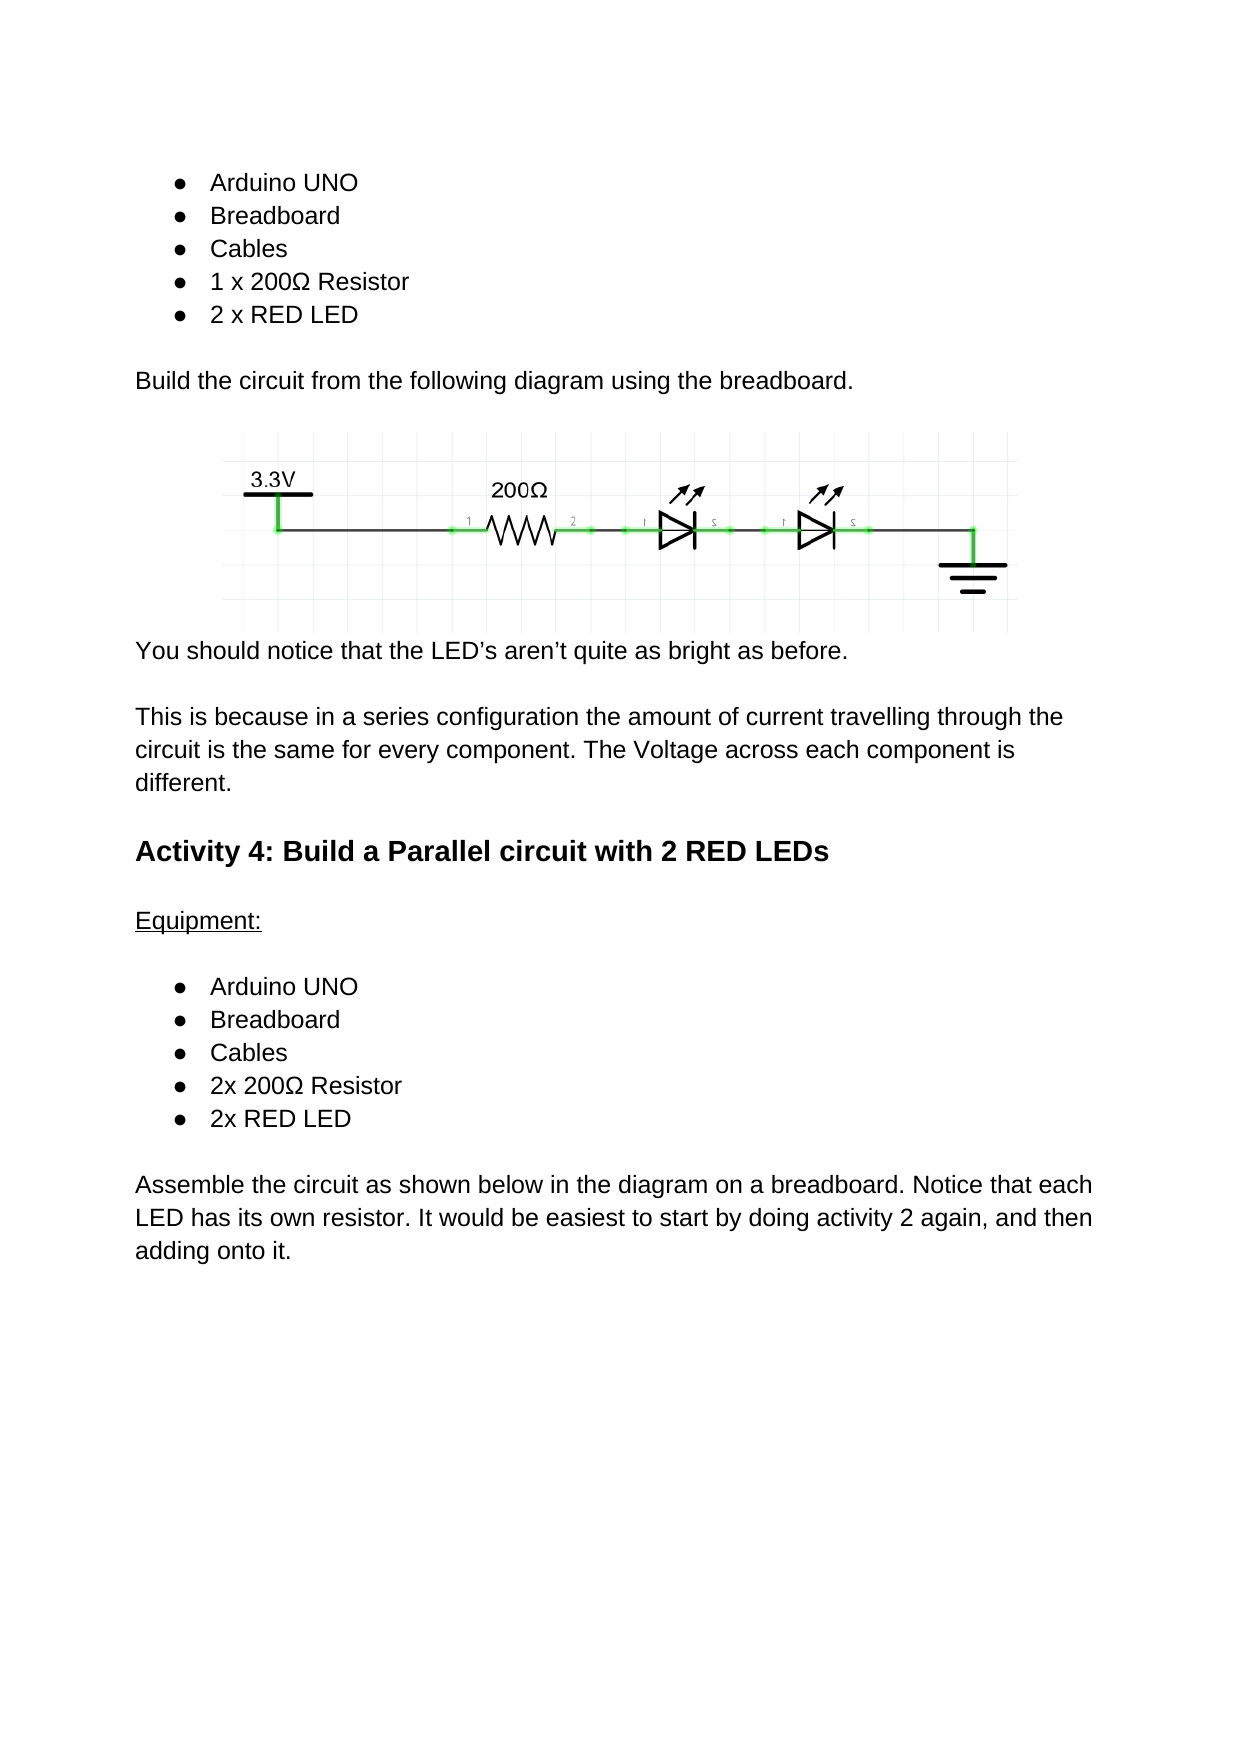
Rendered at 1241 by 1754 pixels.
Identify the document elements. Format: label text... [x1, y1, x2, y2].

list 1 x 200Ω Resistor [172, 267, 1105, 296]
picture [222, 432, 1018, 633]
list 2 x RED LED [172, 300, 1105, 329]
list Breadboard [172, 1005, 1105, 1034]
list 2x RED LED [172, 1104, 1105, 1133]
list Breadboard [172, 201, 1105, 230]
text This is because in a series configuration the amount of current travelling through the circuit is the same for every component. The Voltage across each component is different. [135, 702, 1105, 797]
list Arduino UNO [172, 972, 1105, 1001]
list Arduino UNO [172, 168, 1105, 197]
text Activity 4: Build a Parallel circuit with 2 RED LEDs [135, 834, 1105, 868]
text Assemble the circuit as shown below in the diagram on a breadboard. Notice that each LED has its own resistor. It would be easiest to start by doing activity 2 again, and then adding onto it. [135, 1170, 1105, 1265]
text Build the circuit from the following diagram using the breadboard. [135, 366, 1105, 395]
text You should notice that the LED’s aren’t quite as bright as before. [135, 636, 1105, 665]
list Cables [172, 1038, 1105, 1067]
text Equipment: [135, 906, 1105, 934]
list Cables [172, 234, 1105, 263]
list 2x 200Ω Resistor [172, 1071, 1105, 1100]
